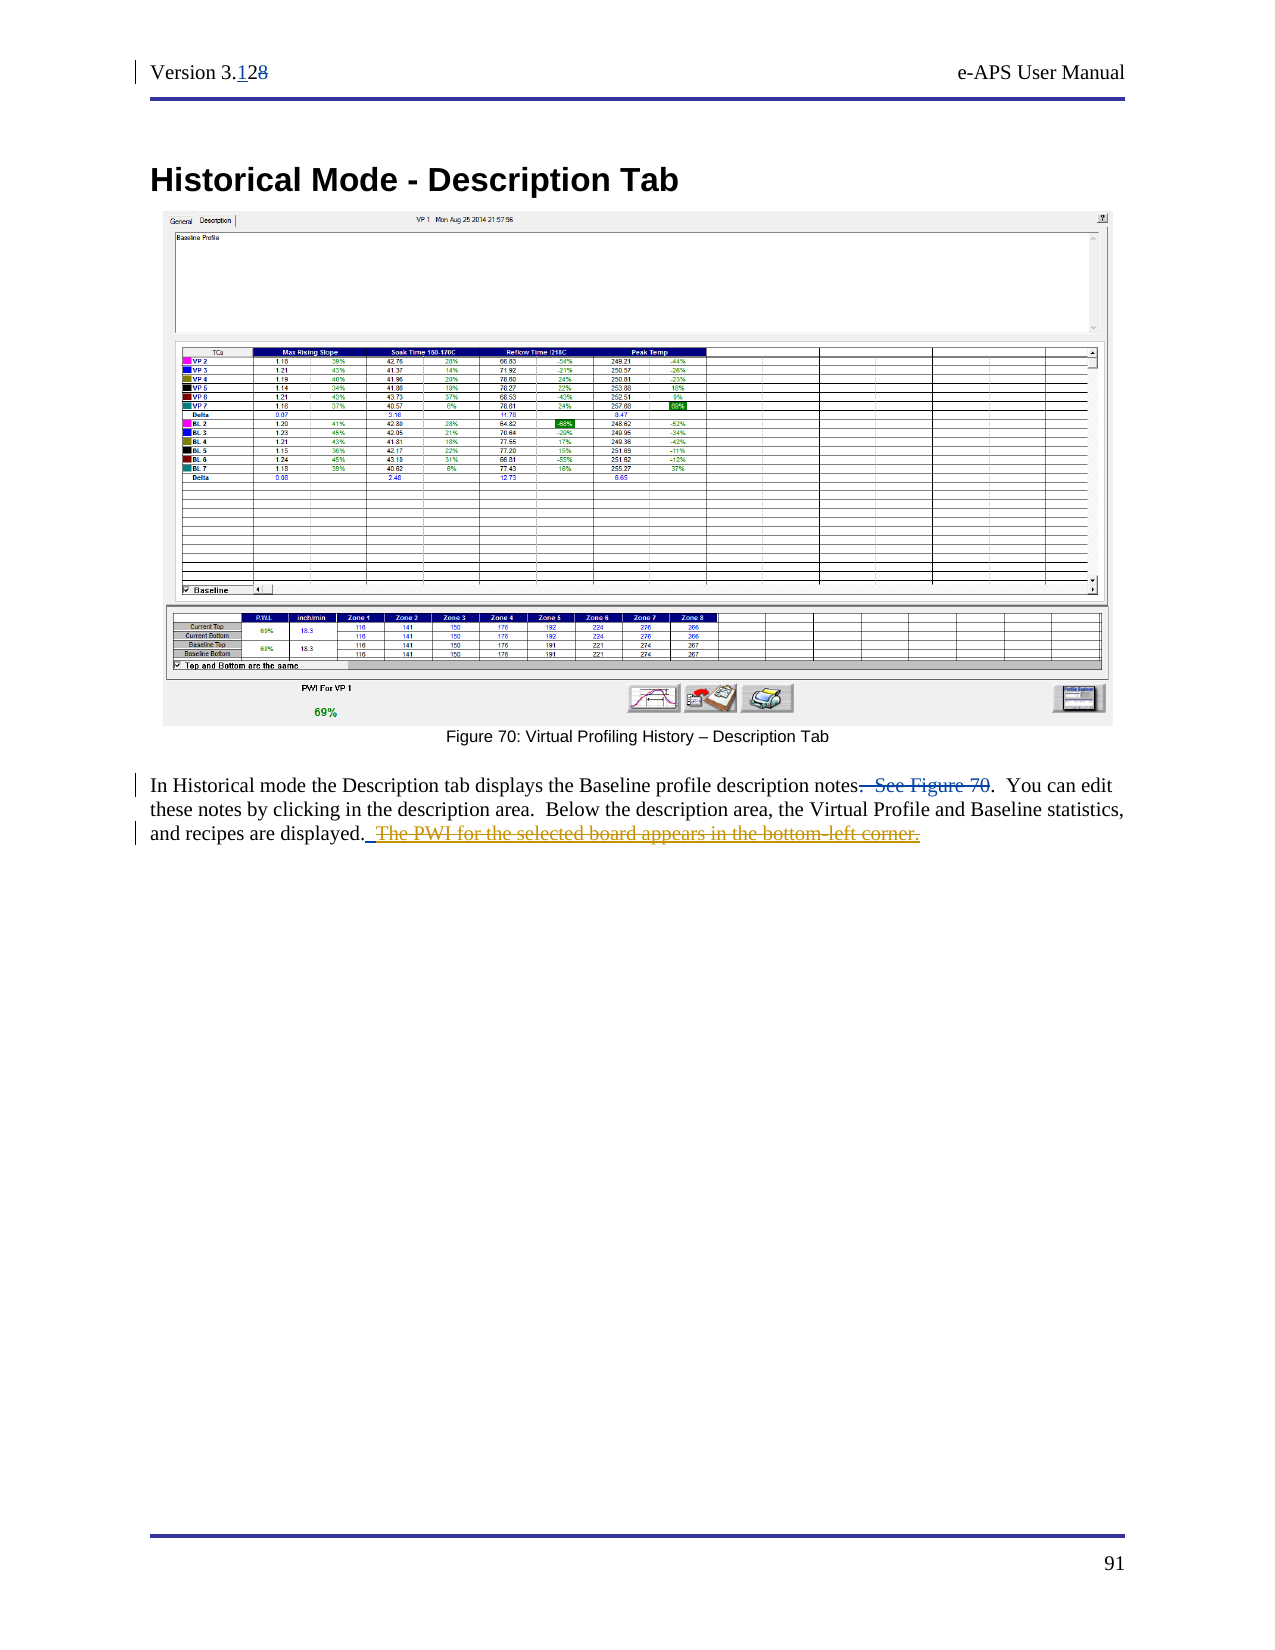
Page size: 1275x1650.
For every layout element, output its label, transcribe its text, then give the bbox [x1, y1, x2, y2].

text Figure 70: Virtual Profiling History – Description Tab [150, 727, 1125, 746]
subtitle Historical Mode - Description Tab [150, 160, 1125, 198]
picture [162, 211, 1113, 726]
text In Historical mode the Description tab displays the Baseline profile description notes. You can edit these notes by clicking in the description area. Below the description area, the Virtual Profile and Baseline statistics, and recipes are displayed. [150, 772, 1125, 845]
